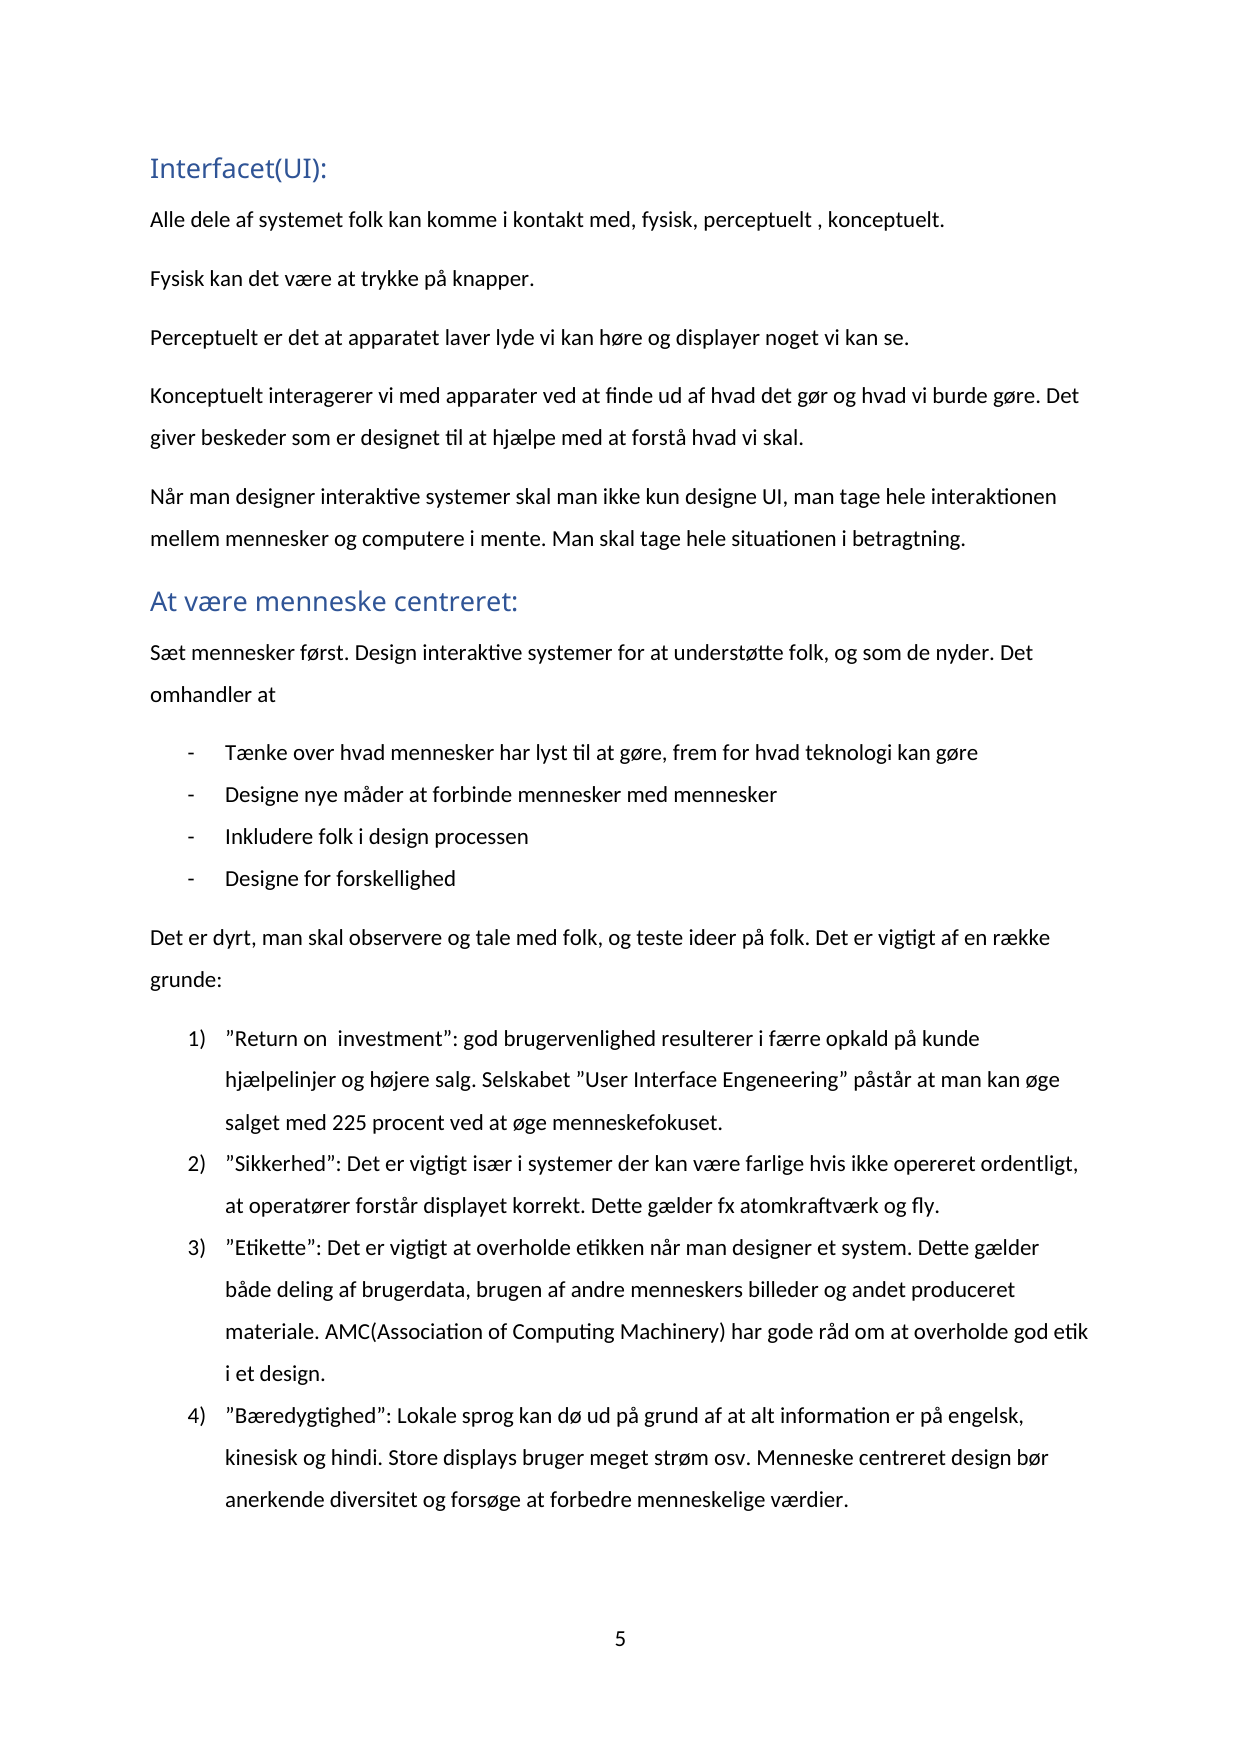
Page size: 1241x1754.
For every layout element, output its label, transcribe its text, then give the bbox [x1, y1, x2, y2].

list Tænke over hvad mennesker har lyst til at gøre, frem for hvad teknologi kan gøre [187, 738, 1090, 766]
subtitle Interfacet(UI): [150, 150, 1090, 187]
text Når man designer interaktive systemer skal man ikke kun designe UI, man tage hele interaktionen mellem mennesker og computere i mente. Man skal tage hele situationen i betragtning. [150, 482, 1090, 552]
text Sæt mennesker først. Design interaktive systemer for at understøtte folk, og som de nyder. Det omhandler at [150, 638, 1090, 708]
text Fysisk kan det være at trykke på knapper. [150, 264, 1090, 292]
text Perceptuelt er det at apparatet laver lyde vi kan høre og displayer noget vi kan se. [150, 323, 1090, 351]
list ”Bæredygtighed”: Lokale sprog kan dø ud på grund af at alt information er på engelsk, kinesisk og hindi. Store displays bruger meget strøm osv. Menneske centreret design bør anerkende diversitet og forsøge at forbedre menneskelige værdier. [187, 1401, 1090, 1513]
text Det er dyrt, man skal observere og tale med folk, og teste ideer på folk. Det er vigtigt af en række grunde: [150, 923, 1090, 993]
list ”Sikkerhed”: Det er vigtigt især i systemer der kan være farlige hvis ikke opereret ordentligt, at operatører forstår displayet korrekt. Dette gælder fx atomkraftværk og fly. [187, 1149, 1090, 1219]
list Inkludere folk i design processen [187, 822, 1090, 850]
list ”Return on investment”: god brugervenlighed resulterer i færre opkald på kunde hjælpelinjer og højere salg. Selskabet ”User Interface Engeneering” påstår at man kan øge salget med 225 procent ved at øge menneskefokuset. [187, 1024, 1090, 1136]
text Konceptuelt interagerer vi med apparater ved at finde ud af hvad det gør og hvad vi burde gøre. Det giver beskeder som er designet til at hjælpe med at forstå hvad vi skal. [150, 381, 1090, 451]
list Designe nye måder at forbinde mennesker med mennesker [187, 780, 1090, 808]
list ”Etikette”: Det er vigtigt at overholde etikken når man designer et system. Dette gælder både deling af brugerdata, brugen af andre menneskers billeder og andet produceret materiale. AMC(Association of Computing Machinery) har gode råd om at overholde god etik i et design. [187, 1233, 1090, 1387]
subtitle At være menneske centreret: [150, 582, 1090, 619]
list Designe for forskellighed [187, 864, 1090, 892]
text Alle dele af systemet folk kan komme i kontakt med, fysisk, perceptuelt , konceptuelt. [150, 205, 1090, 233]
